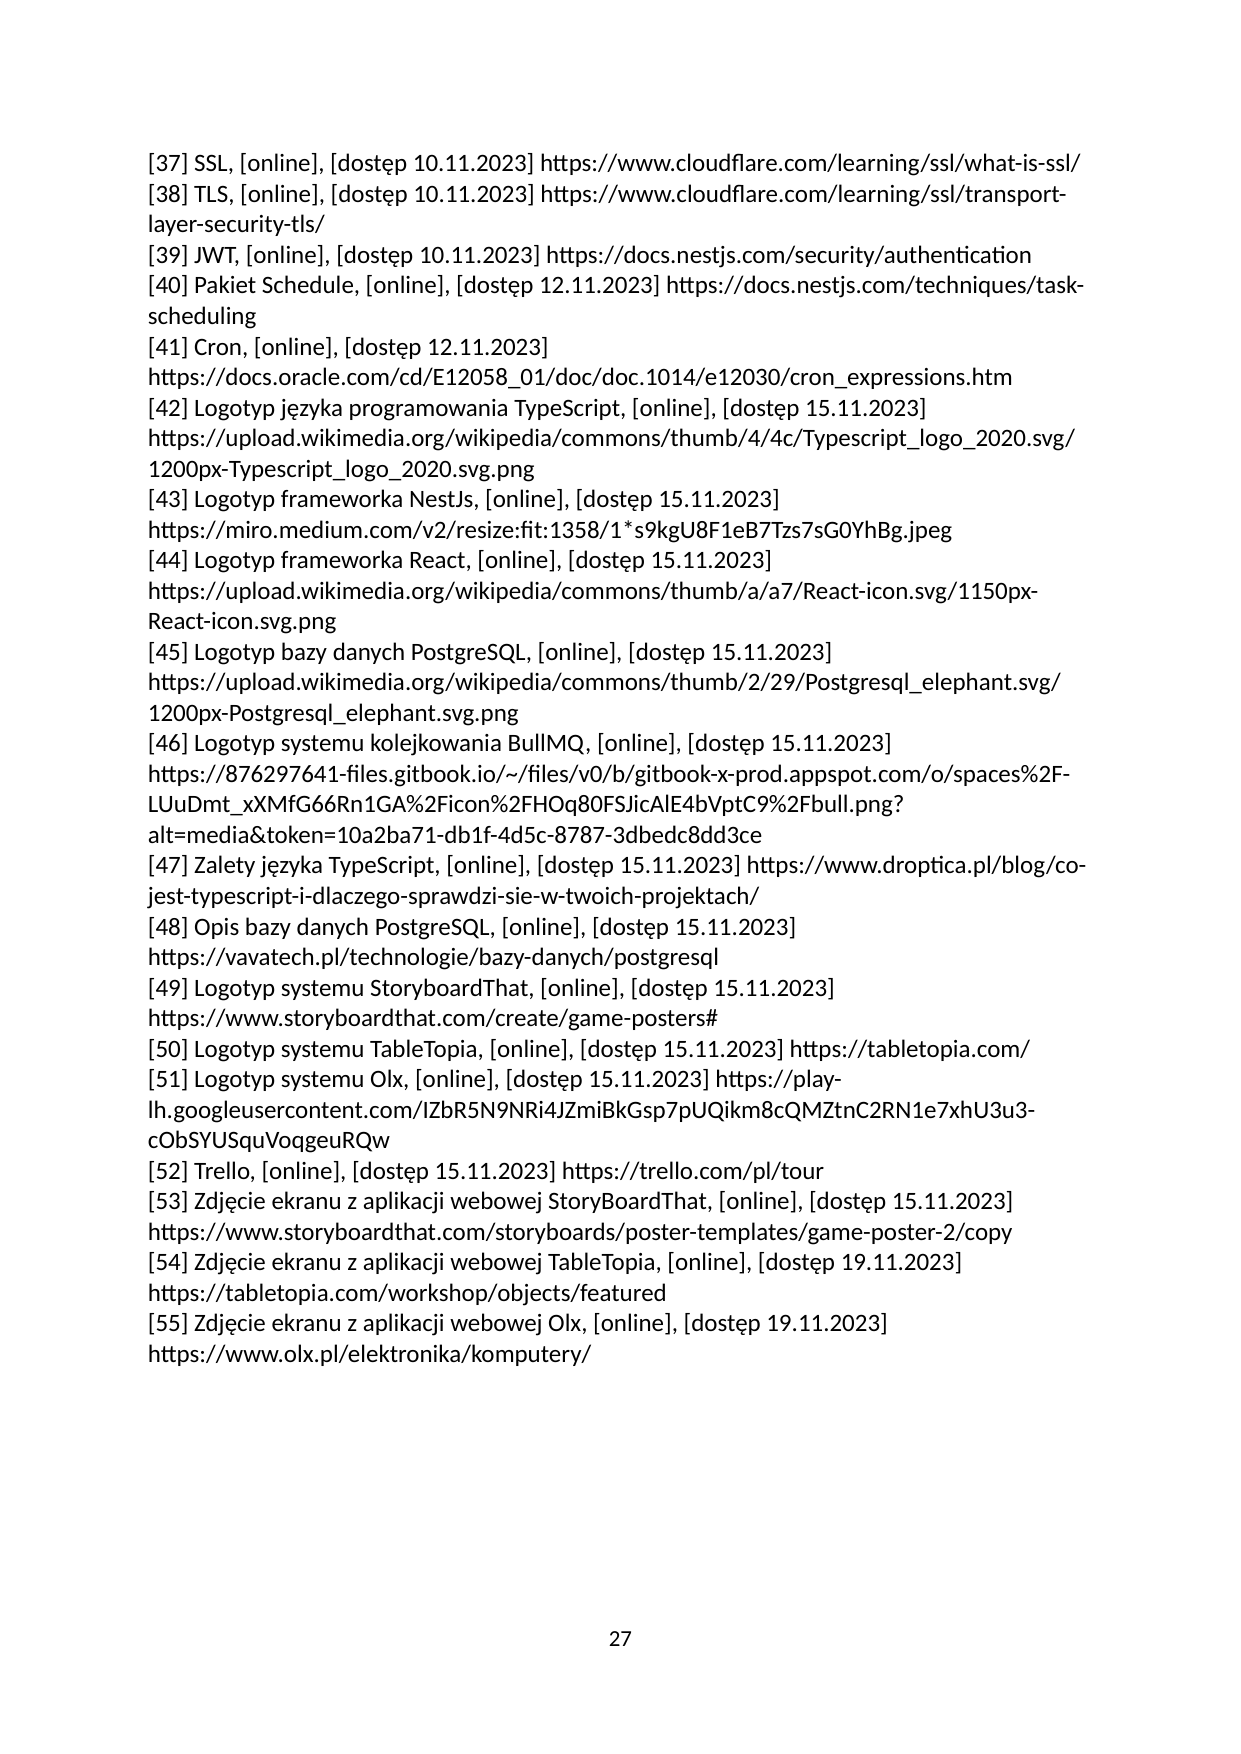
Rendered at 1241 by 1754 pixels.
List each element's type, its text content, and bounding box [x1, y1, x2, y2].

text [55] Zdjęcie ekranu z aplikacji webowej Olx, [online], [dostęp 19.11.2023] https://www.olx.pl/elektronika/komputery/ [148, 1307, 1093, 1368]
text [49] Logotyp systemu StoryboardThat, [online], [dostęp 15.11.2023] https://www.storyboardthat.com/create/game-posters# [148, 972, 1093, 1033]
text [46] Logotyp systemu kolejkowania BullMQ, [online], [dostęp 15.11.2023] https://876297641-files.gitbook.io/~/files/v0/b/gitbook-x-prod.appspot.com/o/spaces%2F-LUuDmt_xXMfG66Rn1GA%2Ficon%2FHOq80FSJicAlE4bVptC9%2Fbull.png?alt=media&token=10a2ba71-db1f-4d5c-8787-3dbedc8dd3ce [148, 727, 1093, 849]
text [51] Logotyp systemu Olx, [online], [dostęp 15.11.2023] https://play-lh.googleusercontent.com/IZbR5N9NRi4JZmiBkGsp7pUQikm8cQMZtnC2RN1e7xhU3u3-cObSYUSquVoqgeuRQw [148, 1063, 1093, 1155]
text [44] Logotyp frameworka React, [online], [dostęp 15.11.2023] https://upload.wikimedia.org/wikipedia/commons/thumb/a/a7/React-icon.svg/1150px-React-icon.svg.png [148, 544, 1093, 636]
text [43] Logotyp frameworka NestJs, [online], [dostęp 15.11.2023] https://miro.medium.com/v2/resize:fit:1358/1*s9kgU8F1eB7Tzs7sG0YhBg.jpeg [148, 483, 1093, 544]
text [53] Zdjęcie ekranu z aplikacji webowej StoryBoardThat, [online], [dostęp 15.11.2023] https://www.storyboardthat.com/storyboards/poster-templates/game-poster-2/copy [148, 1185, 1093, 1246]
text [50] Logotyp systemu TableTopia, [online], [dostęp 15.11.2023] https://tabletopia.com/ [148, 1033, 1093, 1063]
text [52] Trello, [online], [dostęp 15.11.2023] https://trello.com/pl/tour [148, 1155, 1093, 1185]
text [48] Opis bazy danych PostgreSQL, [online], [dostęp 15.11.2023] https://vavatech.pl/technologie/bazy-danych/postgresql [148, 911, 1093, 972]
text [37] SSL, [online], [dostęp 10.11.2023] https://www.cloudflare.com/learning/ssl/what-is-ssl/ [148, 148, 1093, 178]
text [39] JWT, [online], [dostęp 10.11.2023] https://docs.nestjs.com/security/authentication [148, 239, 1093, 270]
text [54] Zdjęcie ekranu z aplikacji webowej TableTopia, [online], [dostęp 19.11.2023] https://tabletopia.com/workshop/objects/featured [148, 1246, 1093, 1307]
text [41] Cron, [online], [dostęp 12.11.2023] https://docs.oracle.com/cd/E12058_01/doc/doc.1014/e12030/cron_expressions.htm [148, 331, 1093, 392]
text [45] Logotyp bazy danych PostgreSQL, [online], [dostęp 15.11.2023] https://upload.wikimedia.org/wikipedia/commons/thumb/2/29/Postgresql_elephant.svg/1200px-Postgresql_elephant.svg.png [148, 636, 1093, 727]
text [47] Zalety języka TypeScript, [online], [dostęp 15.11.2023] https://www.droptica.pl/blog/co-jest-typescript-i-dlaczego-sprawdzi-sie-w-twoich-projektach/ [148, 849, 1093, 911]
text [42] Logotyp języka programowania TypeScript, [online], [dostęp 15.11.2023] https://upload.wikimedia.org/wikipedia/commons/thumb/4/4c/Typescript_logo_2020.svg/1200px-Typescript_logo_2020.svg.png [148, 392, 1093, 483]
text [40] Pakiet Schedule, [online], [dostęp 12.11.2023] https://docs.nestjs.com/techniques/task-scheduling [148, 270, 1093, 331]
text [38] TLS, [online], [dostęp 10.11.2023] https://www.cloudflare.com/learning/ssl/transport-layer-security-tls/ [148, 178, 1093, 239]
